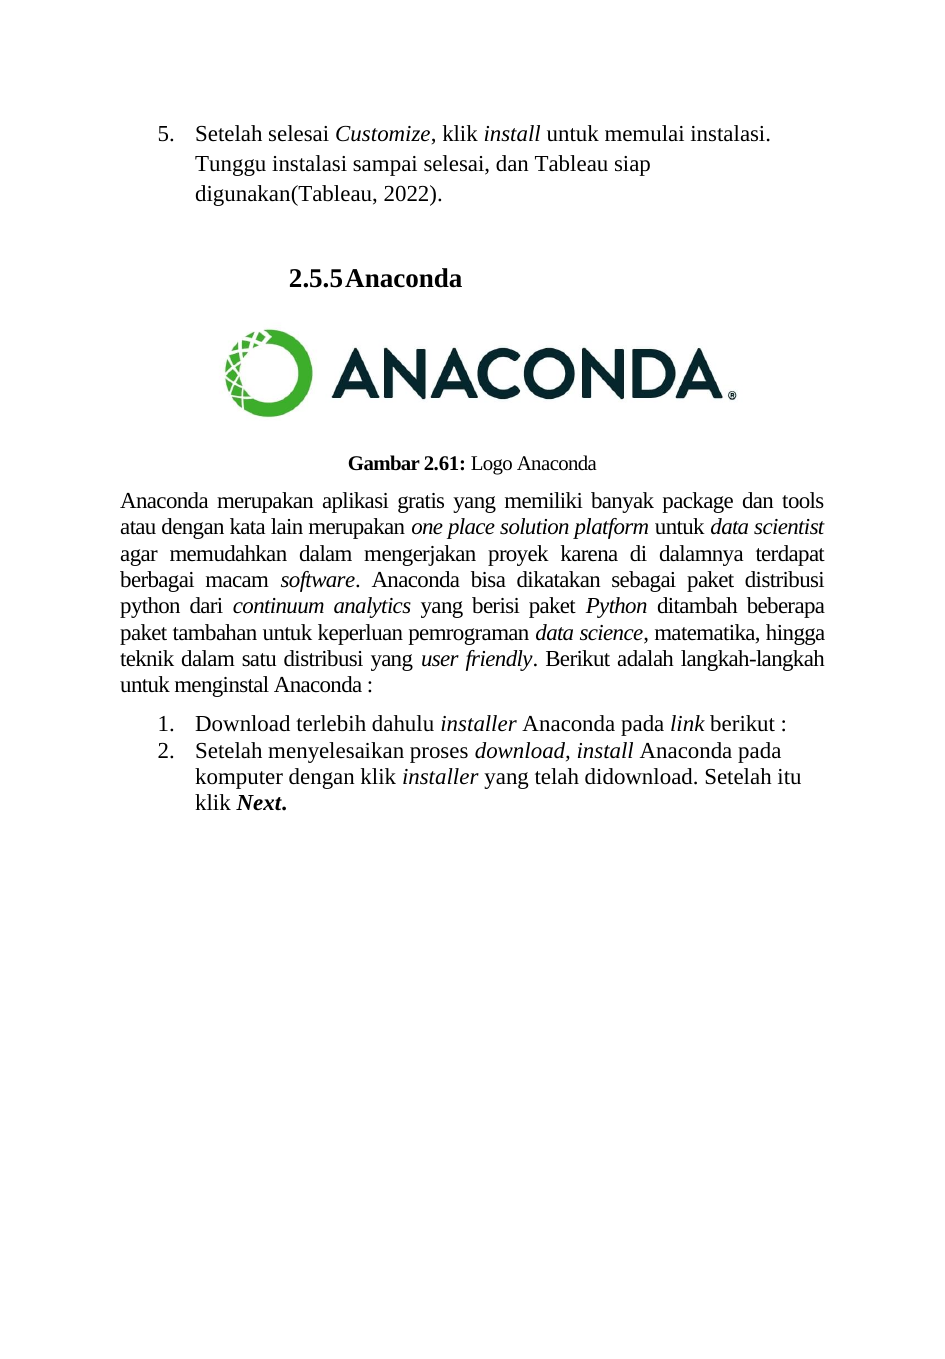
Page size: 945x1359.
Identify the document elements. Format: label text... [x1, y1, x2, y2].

list Download terlebih dahulu installer Anaconda pada link berikut : [157, 710, 825, 737]
list Setelah menyelesaikan proses download, install Anaconda pada komputer dengan klik installer yang telah didownload. Setelah itu klik Next. [157, 737, 825, 816]
subtitle Anaconda [289, 262, 825, 293]
picture [189, 314, 756, 438]
text Anaconda merupakan aplikasi gratis yang memiliki banyak package dan tools atau dengan kata lain merupakan one place solution platform untuk data scientist agar memudahkan dalam mengerjakan proyek karena di dalamnya terdapat berbagai macam software. Anaconda bisa dikatakan sebagai paket distribusi python dari continuum analytics yang berisi paket Python ditambah beberapa paket tambahan untuk keperluan pemrograman data science, matematika, hingga teknik dalam satu distribusi yang user friendly. Berikut adalah langkah-langkah untuk menginstal Anaconda : [120, 487, 825, 698]
list Setelah selesai Customize, klik install untuk memulai instalasi. Tunggu instalasi sampai selesai, dan Tableau siap digunakan. [157, 120, 825, 207]
text Gambar 2.61: Logo Anaconda [120, 451, 825, 474]
